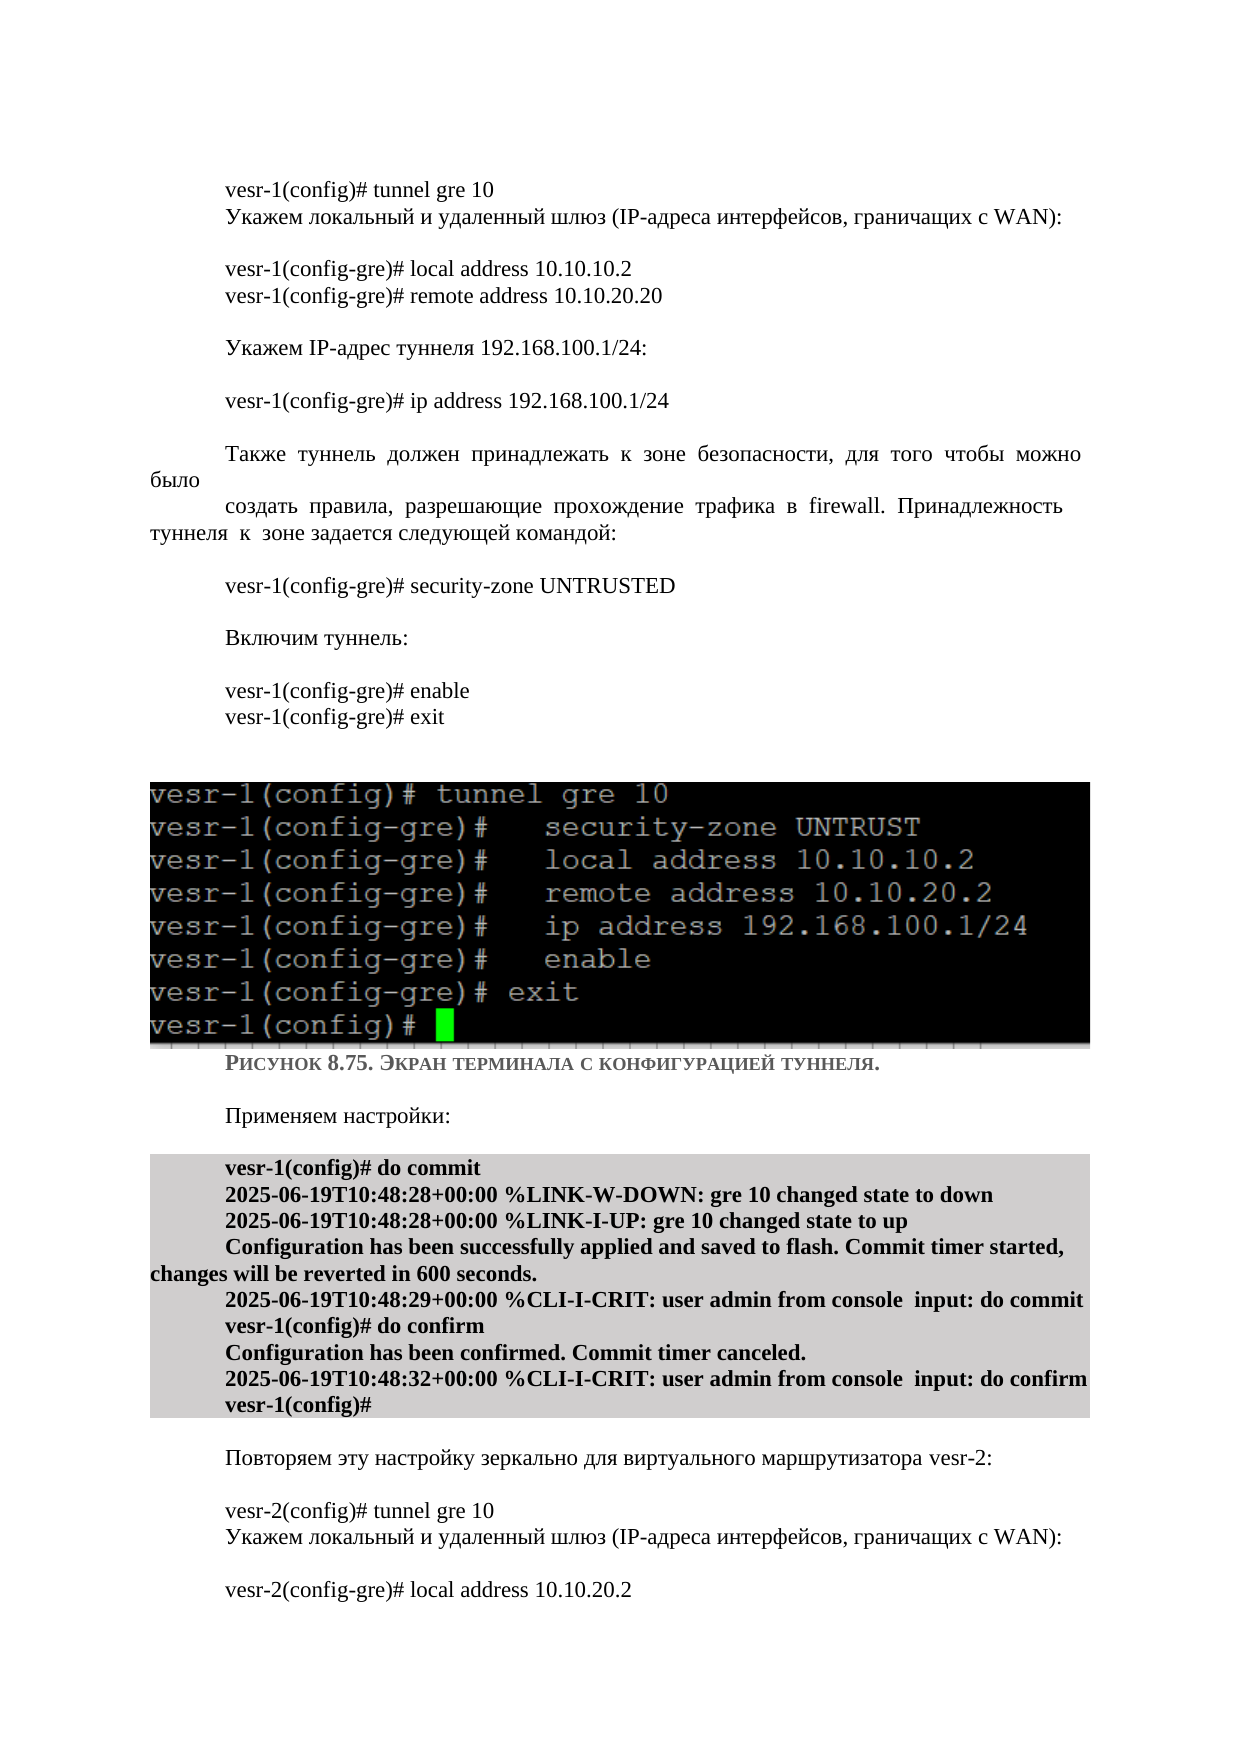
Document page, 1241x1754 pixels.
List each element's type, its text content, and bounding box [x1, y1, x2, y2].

text vesr-1(config)# do confirm [150, 1312, 1090, 1339]
text vesr-1(config)# tunnel gre 10 [150, 176, 1090, 203]
text Повторяем эту настройку зеркально для виртуального маршрутизатора vesr-2: [150, 1444, 1090, 1471]
text vesr-1(config-gre)# remote address 10.10.20.20 [150, 282, 1090, 308]
text Включим туннель: [150, 624, 1090, 651]
text vesr-1(config-gre)# exit [150, 703, 1090, 730]
text 2025-06-19T10:48:28+00:00 %LINK-I-UP: gre 10 changed state to up [150, 1207, 1090, 1233]
text vesr-1(config-gre)# enable [150, 677, 1090, 703]
text vesr-2(config)# tunnel gre 10 [150, 1497, 1090, 1523]
text vesr-2(config-gre)# local address 10.10.20.2 [150, 1576, 1090, 1602]
text 2025-06-19T10:48:28+00:00 %LINK-W-DOWN: gre 10 changed state to down [150, 1181, 1090, 1207]
text Укажем IP-адрес туннеля 192.168.100.1/24: [150, 334, 1090, 361]
text vesr-1(config-gre)# ip address 192.168.100.1/24 [150, 387, 1090, 413]
text vesr-1(config-gre)# local address 10.10.10.2 [150, 255, 1090, 282]
text vesr-1(config-gre)# security-zone UNTRUSTED [150, 572, 1090, 598]
text Укажем локальный и удаленный шлюз (IP-адреса интерфейсов, граничащих с WAN): [150, 203, 1090, 229]
text vesr-1(config)# do commit [150, 1154, 1090, 1181]
text Укажем локальный и удаленный шлюз (IP-адреса интерфейсов, граничащих с WAN): [150, 1523, 1090, 1550]
text Configuration has been successfully applied and saved to flash. Commit timer started, changes will be reverted in 600 seconds. [150, 1233, 1090, 1286]
text 2025-06-19T10:48:29+00:00 %CLI-I-CRIT: user admin from console input: do commit [150, 1286, 1090, 1312]
text vesr-1(config)# [150, 1392, 1090, 1418]
text Также туннель должен принадлежать к зоне безопасности, для того чтобы можно было [150, 440, 1090, 493]
text Configuration has been confirmed. Commit timer canceled. [150, 1339, 1090, 1365]
text 2025-06-19T10:48:32+00:00 %CLI-I-CRIT: user admin from console input: do confirm [150, 1365, 1090, 1392]
text Применяем настройки: [150, 1102, 1090, 1128]
picture [150, 782, 1091, 1049]
text создать правила, разрешающие прохождение трафика в firewall. Принадлежность туннеля к зоне задается следующей командой: [150, 493, 1090, 545]
